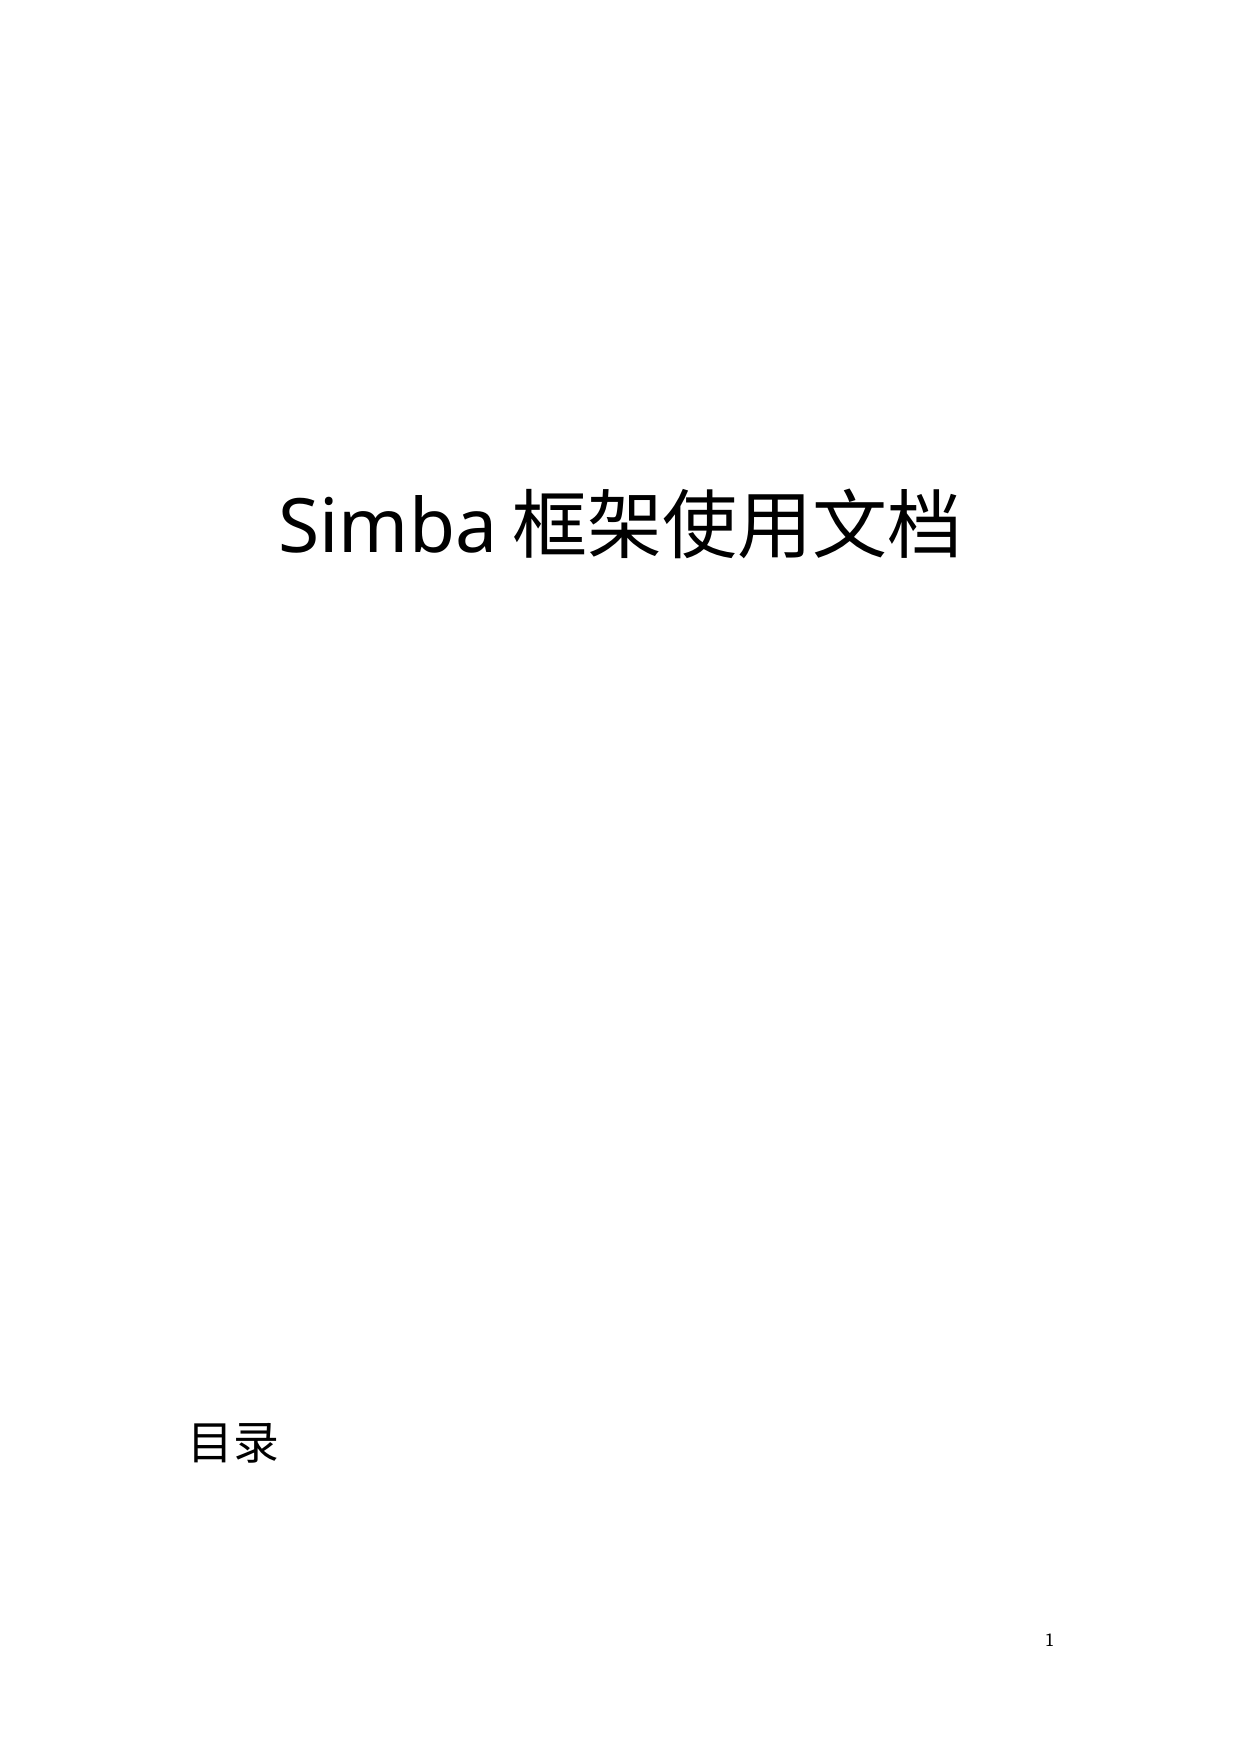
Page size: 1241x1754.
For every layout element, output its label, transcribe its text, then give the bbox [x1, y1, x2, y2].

text Simba框架使用文档 [187, 454, 1053, 586]
text 目录 [187, 1396, 1053, 1484]
